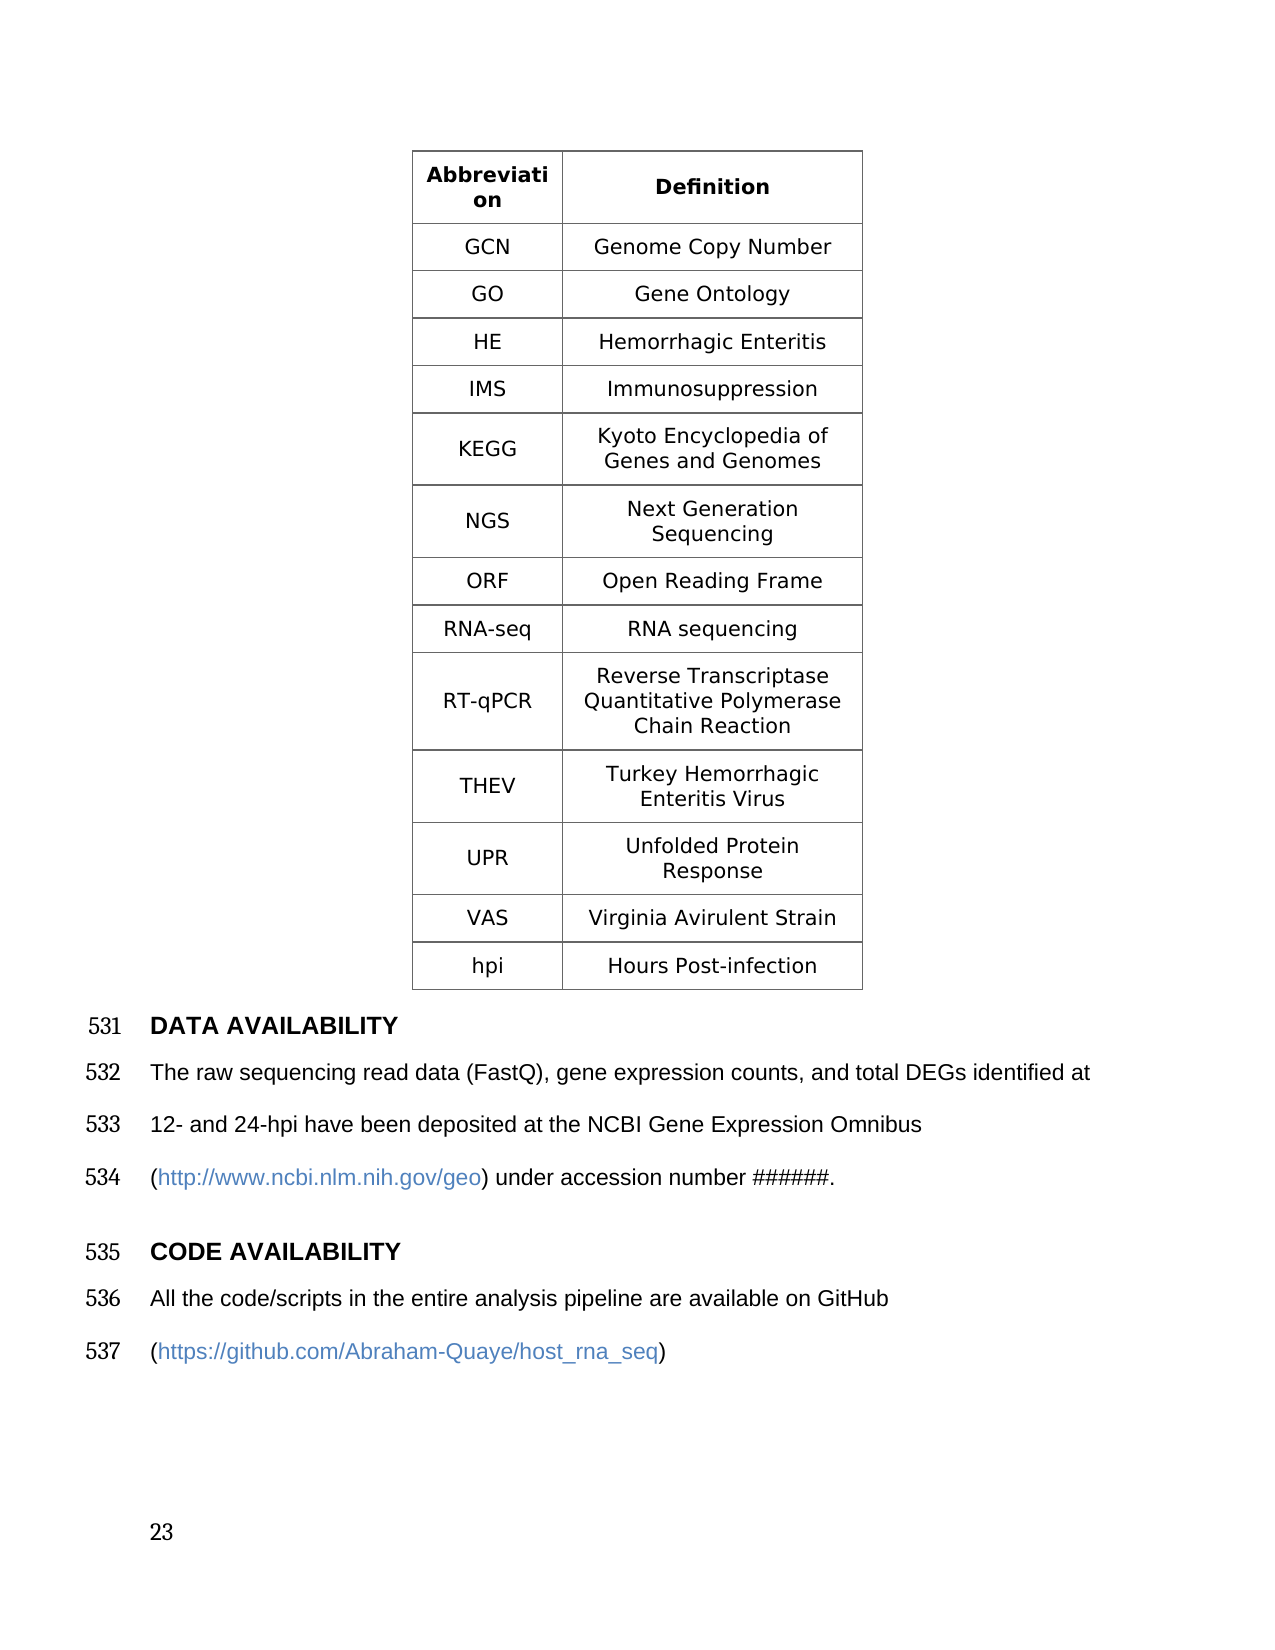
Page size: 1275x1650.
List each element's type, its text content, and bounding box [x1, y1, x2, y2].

table_cell Reverse Transcriptase Quantitative Polymerase Chain Reaction [563, 653, 862, 749]
table_cell UPR [413, 823, 562, 894]
table_cell Turkey Hemorrhagic Enteritis Virus [563, 751, 862, 821]
table_header Definition [563, 152, 862, 222]
table_cell KEGG [413, 414, 562, 484]
table_cell Genome Copy Number [563, 224, 862, 270]
table_cell VAS [413, 895, 562, 941]
table_cell RNA-seq [413, 606, 562, 652]
table_cell Virginia Avirulent Strain [563, 895, 862, 941]
table_cell RNA sequencing [563, 606, 862, 652]
text All the code/scripts in the entire analysis pipeline are available on GitHub (https://github.com/Abraham-Quaye/host_rna_seq) [150, 1285, 1125, 1364]
subtitle CODE AVAILABILITY [150, 1237, 1125, 1266]
table_cell Next Generation Sequencing [563, 486, 862, 557]
table_cell Unfolded Protein Response [563, 823, 862, 894]
table_cell GCN [413, 224, 562, 270]
table_cell GO [413, 271, 562, 317]
table_cell THEV [413, 751, 562, 821]
subtitle DATA AVAILABILITY [150, 1011, 1125, 1040]
table_cell Immunosuppression [563, 366, 862, 412]
table_cell RT-qPCR [413, 653, 562, 749]
table_cell NGS [413, 486, 562, 557]
table_cell IMS [413, 366, 562, 412]
text The raw sequencing read data (FastQ), gene expression counts, and total DEGs identified at 12- and 24-hpi have been deposited at the NCBI Gene Expression Omnibus (http://www.ncbi.nlm.nih.gov/geo) under accession number ######. [150, 1058, 1125, 1190]
table_cell Hours Post-infection [563, 943, 862, 988]
table_cell ORF [413, 558, 562, 604]
table_header Abbreviation [413, 152, 562, 222]
table_cell Gene Ontology [563, 271, 862, 317]
table_cell Open Reading Frame [563, 558, 862, 604]
table_cell hpi [413, 943, 562, 988]
table_cell Hemorrhagic Enteritis [563, 319, 862, 364]
table_cell HE [413, 319, 562, 364]
table_cell Kyoto Encyclopedia of Genes and Genomes [563, 414, 862, 484]
